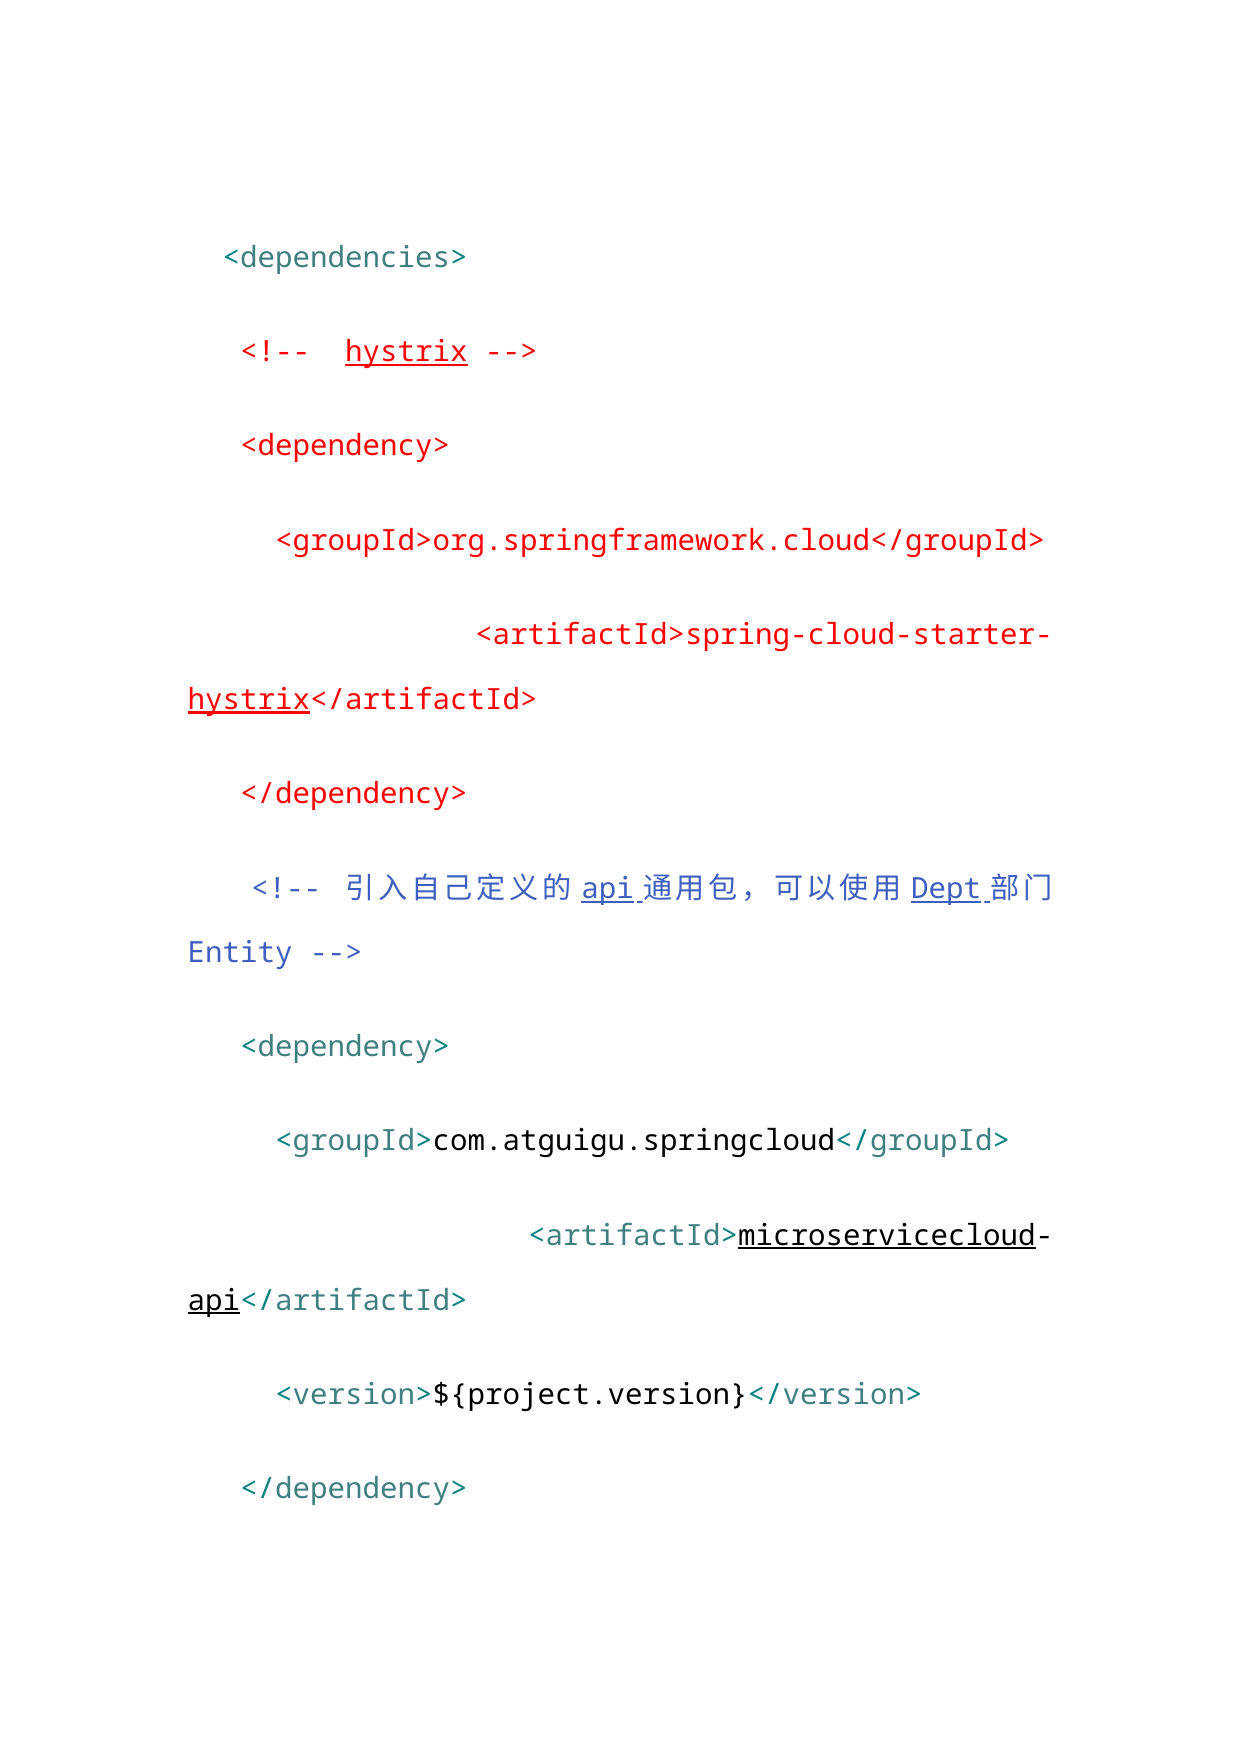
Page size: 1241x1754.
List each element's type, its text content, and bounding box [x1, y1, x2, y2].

text <artifactId>microservicecloud-api</artifactId> [187, 1201, 1053, 1331]
text <version>${project.version}</version> [187, 1360, 1053, 1425]
text <!-- hystrix --> [187, 318, 1053, 383]
text <groupId>org.springframework.cloud</groupId> [187, 506, 1053, 571]
text </dependency> [187, 759, 1053, 824]
text <dependency> [187, 1013, 1053, 1078]
text <dependencies> [187, 224, 1053, 289]
text <!-- 引入自己定义的api通用包，可以使用Dept部门Entity --> [187, 854, 1053, 984]
text <artifactId>spring-cloud-starter-hystrix</artifactId> [187, 600, 1053, 730]
text <groupId>com.atguigu.springcloud</groupId> [187, 1107, 1053, 1172]
text </dependency> [187, 1454, 1053, 1519]
text <dependency> [187, 412, 1053, 477]
